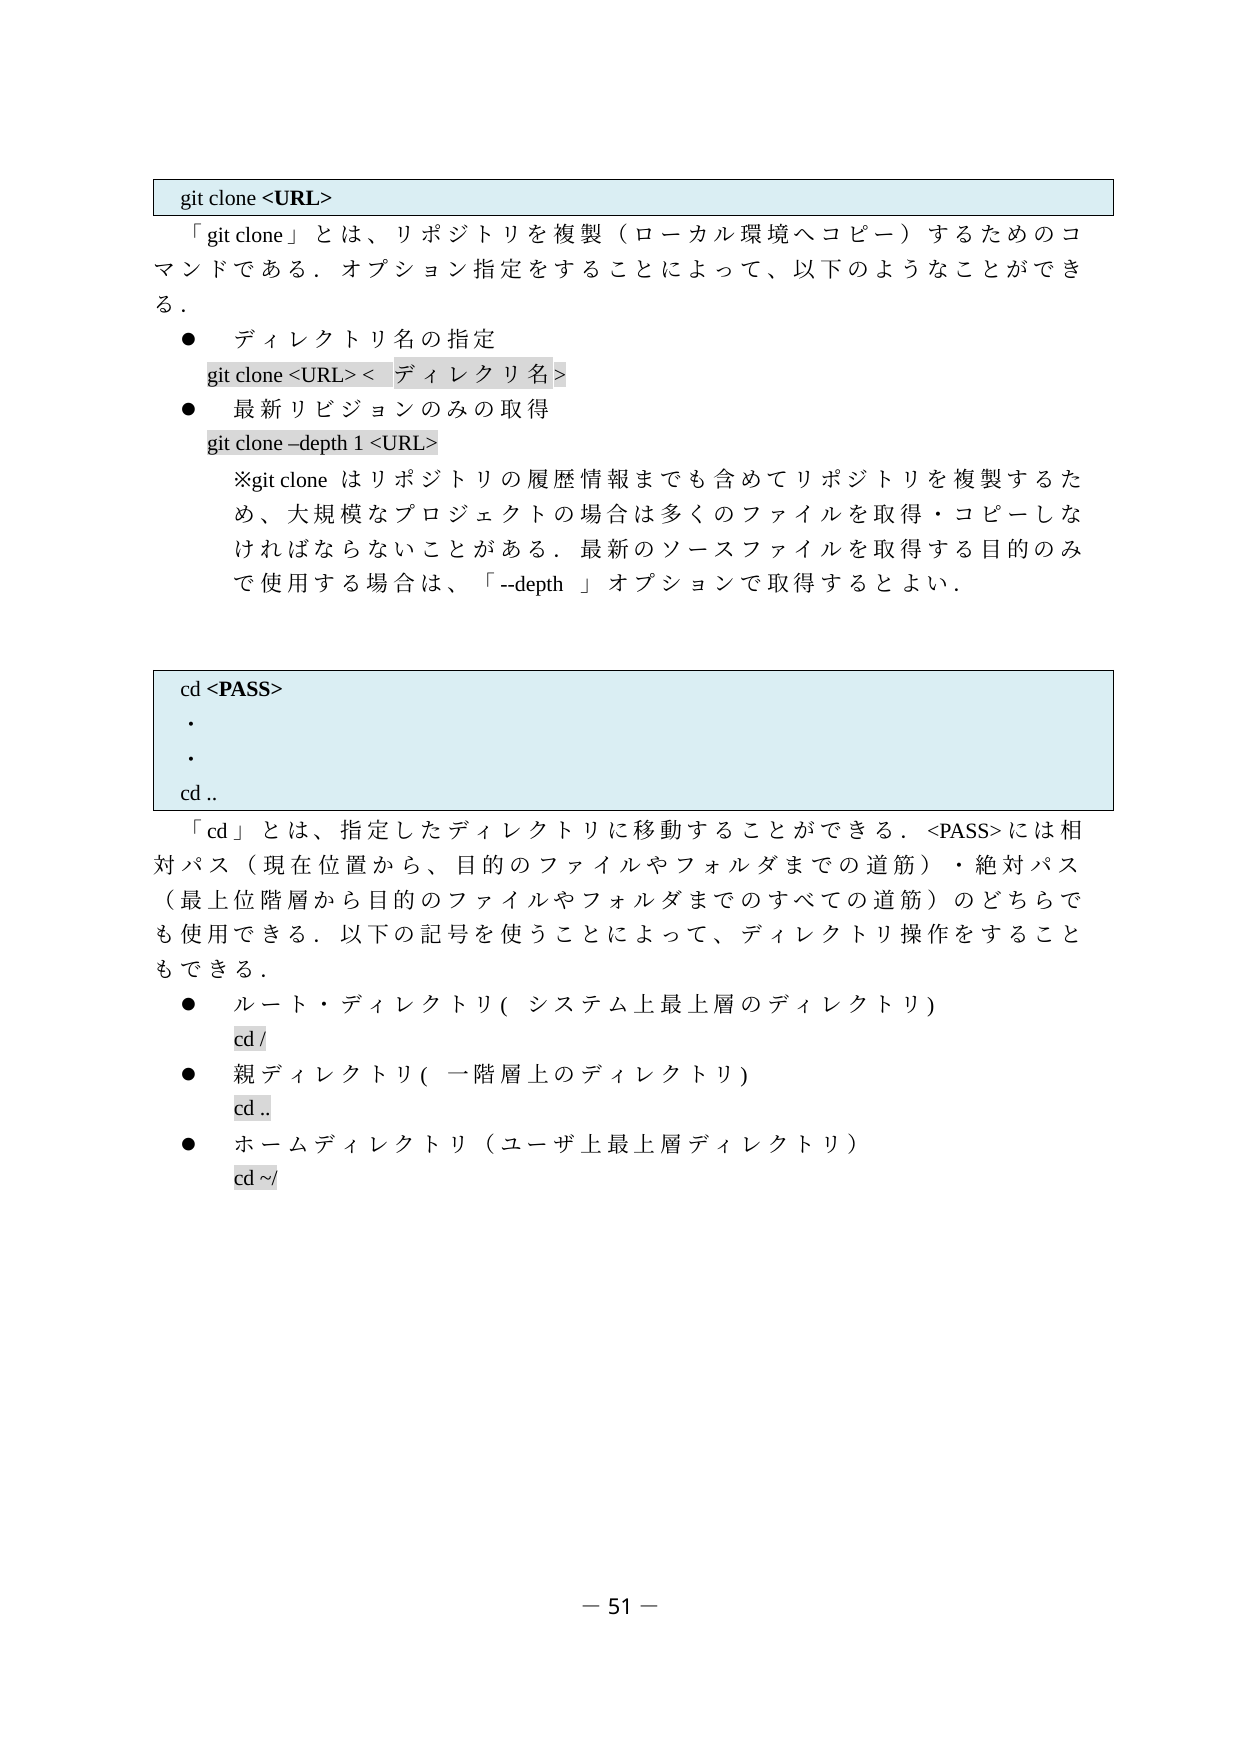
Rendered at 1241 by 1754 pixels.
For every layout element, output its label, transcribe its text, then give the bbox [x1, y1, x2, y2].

list 最新リビジョンのみの取得 [177, 391, 1087, 425]
list ホームディレクトリ（ユーザ上最上層ディレクトリ） [177, 1125, 1087, 1160]
list ルート・ディレクトリ(システム上最上層のディレクトリ) [177, 986, 1087, 1021]
text ※git cloneはリポジトリの履歴情報までも含めてリポジトリを複製するため、大規模なプロジェクトの場合は多くのファイルを取得・コピーしなければならないことがある．最新のソースファイルを取得する目的のみで使用する場合は、「--depth」オプションで取得するとよい． [222, 460, 1087, 600]
list cd .. [221, 1091, 1087, 1125]
text git clone <URL> <ディレクリ名> [177, 356, 1087, 391]
list cd ~/ [221, 1160, 1087, 1195]
text 「cd」とは、指定したディレクトリに移動することができる．<PASS>には相対パス（現在位置から、目的のファイルやフォルダまでの道筋）・絶対パス（最上位階層から目的のファイルやフォルダまでのすべての道筋）のどちらでも使用できる．以下の記号を使うことによって、ディレクトリ操作をすることもできる． [153, 811, 1087, 986]
list ディレクトリ名の指定 [177, 321, 1087, 356]
text 「git clone」とは、リポジトリを複製（ローカル環境へコピー）するためのコマンドである．オプション指定をすることによって、以下のようなことができる． [153, 216, 1087, 321]
list 親ディレクトリ(一階層上のディレクトリ) [177, 1056, 1087, 1091]
table_header git clone <URL> [154, 180, 1113, 215]
list cd / [221, 1021, 1087, 1056]
text git clone –depth 1 <URL> [177, 425, 1087, 460]
table_header cd <PASS> ・ ・ cd .. [154, 671, 1113, 810]
